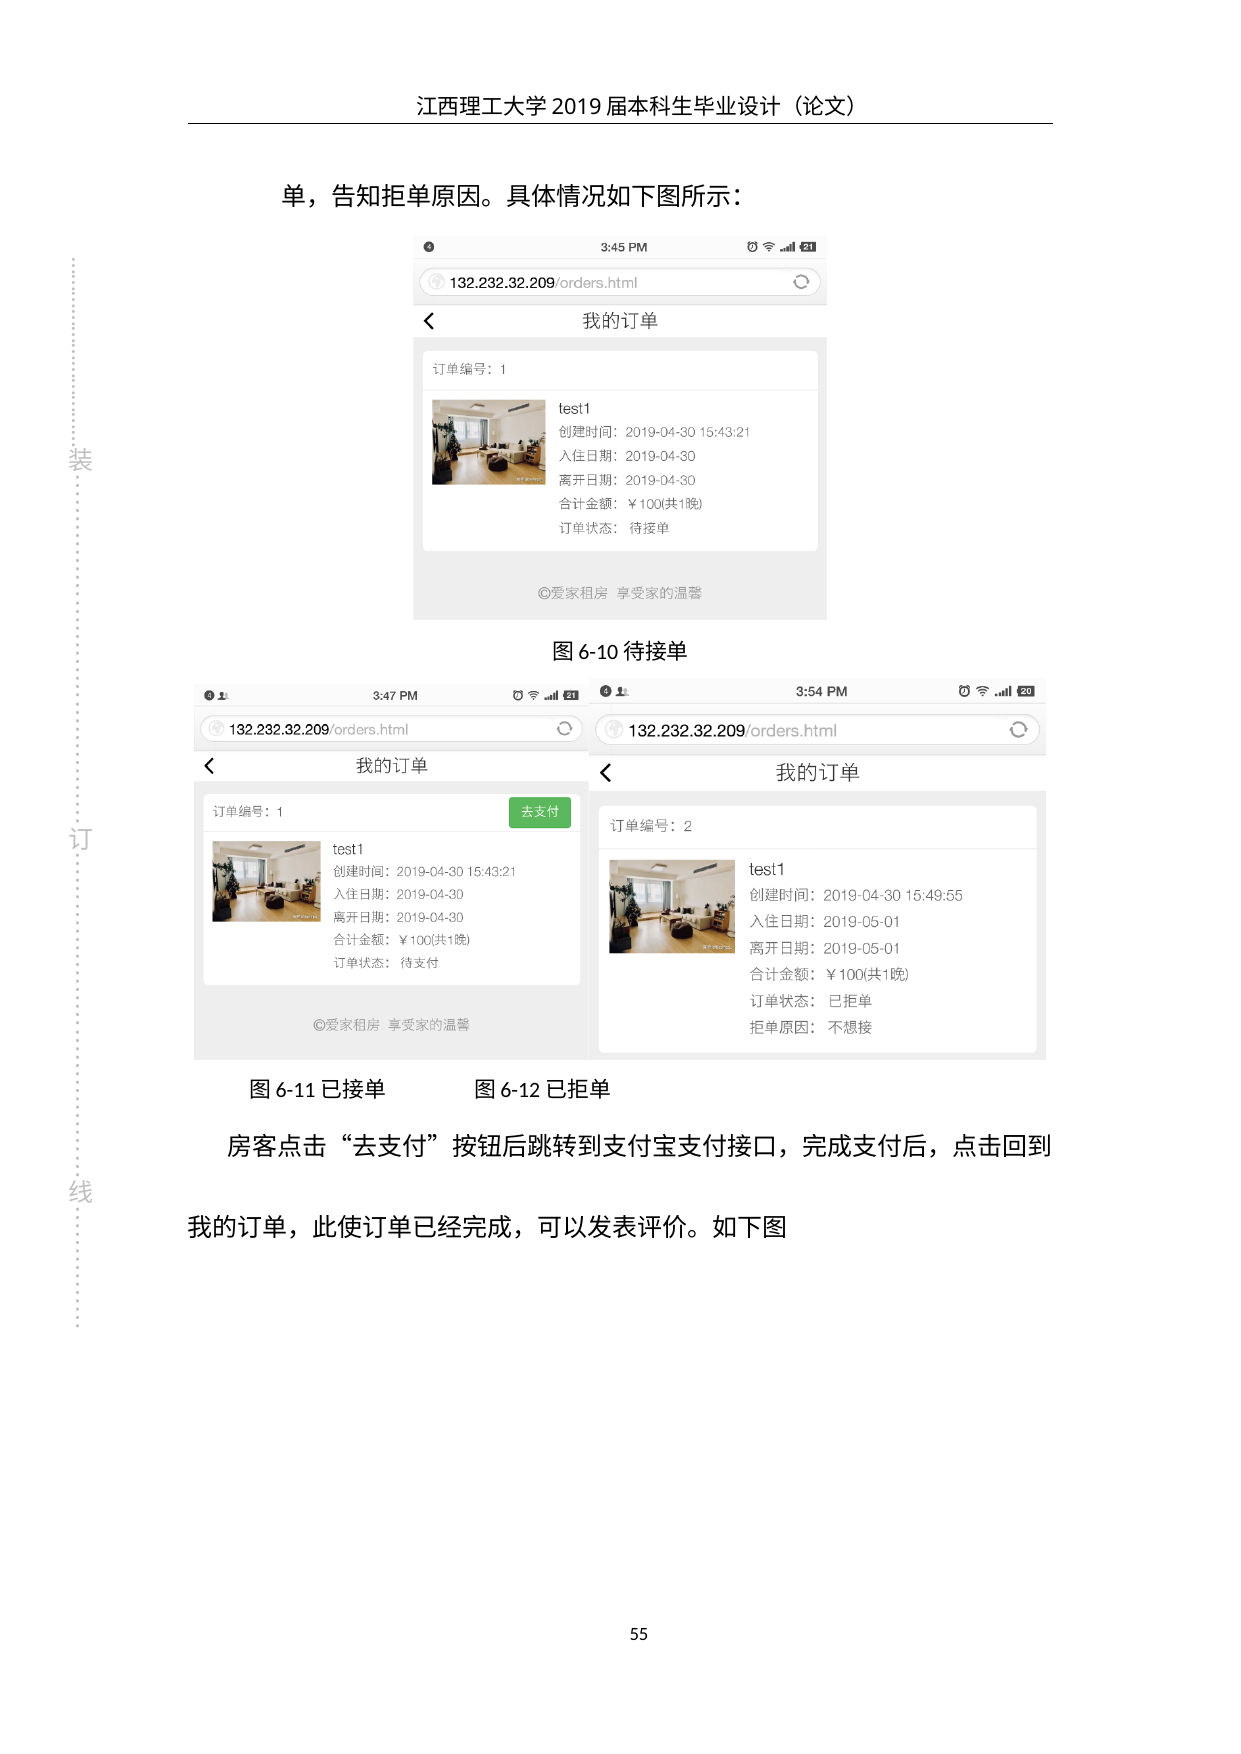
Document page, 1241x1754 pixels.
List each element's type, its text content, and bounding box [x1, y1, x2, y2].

text 图6-11 已接单 图6-12 已拒单 [187, 1072, 1053, 1104]
text 图6-10 待接单 [187, 634, 1053, 666]
picture [194, 678, 1047, 1060]
picture [413, 236, 827, 620]
text 房客点击“去支付”按钮后跳转到支付宝支付接口，完成支付后，点击回到我的订单，此使订单已经完成，可以发表评价。如下图 [187, 1112, 1053, 1258]
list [281, 162, 1053, 227]
